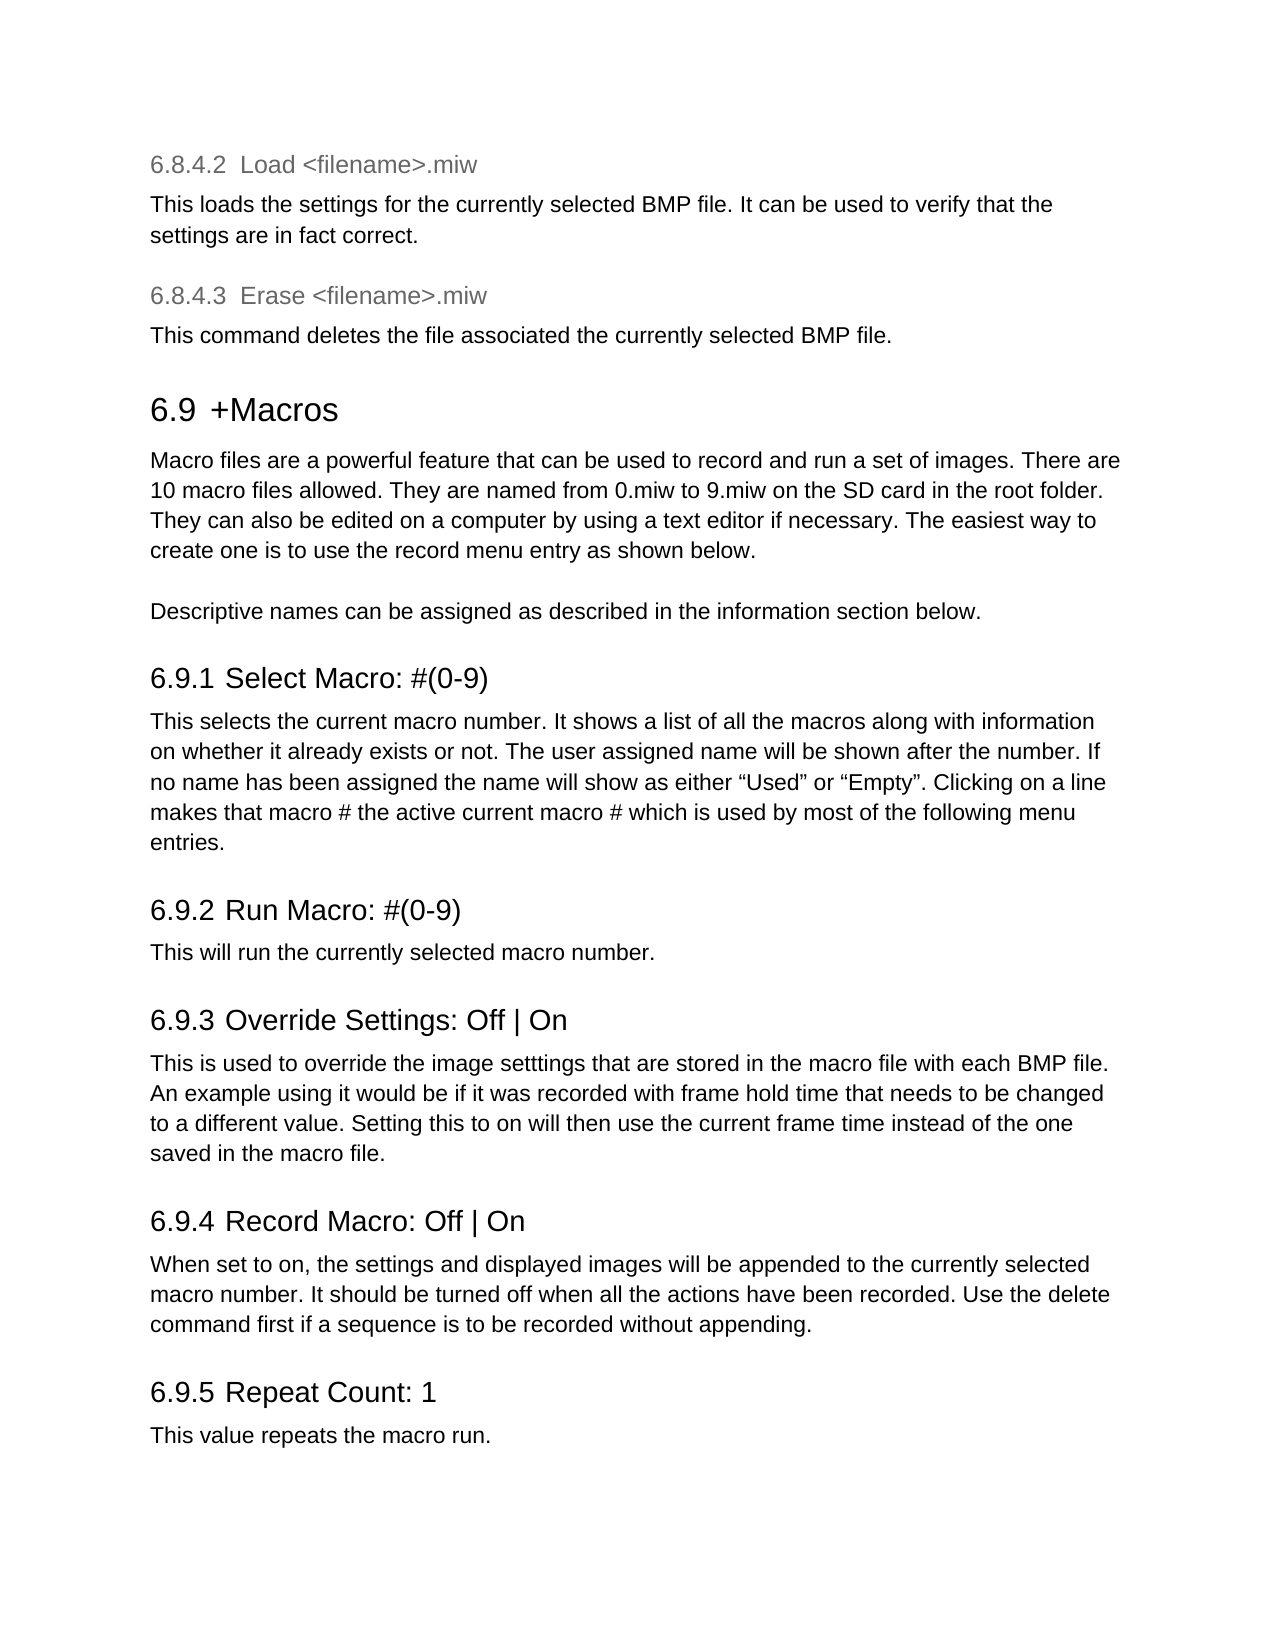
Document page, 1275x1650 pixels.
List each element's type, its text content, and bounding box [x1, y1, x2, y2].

text This selects the current macro number. It shows a list of all the macros along with information on whether it already exists or not. The user assigned name will be shown after the number. If no name has been assigned the name will show as either “Used” or “Empty”. Clicking on a line makes that macro # the active current macro # which is used by most of the following menu entries. [150, 708, 1125, 855]
text Macro files are a powerful feature that can be used to record and run a set of images. There are 10 macro files allowed. They are named from 0.miw to 9.miw on the SD card in the root folder. They can also be edited on a computer by using a text editor if necessary. The easiest way to create one is to use the record menu entry as shown below. [150, 447, 1125, 564]
subtitle Select Macro: #(0-9) [150, 661, 1125, 695]
subtitle Record Macro: Off | On [150, 1204, 1125, 1237]
text Descriptive names can be assigned as described in the information section below. [150, 598, 1125, 624]
subtitle Override Settings: Off | On [150, 1003, 1125, 1036]
subtitle Load <filename>.miw [150, 150, 1125, 179]
subtitle Erase <filename>.miw [150, 281, 1125, 310]
subtitle Repeat Count: 1 [150, 1375, 1125, 1408]
text This is used to override the image setttings that are stored in the macro file with each BMP file. An example using it would be if it was recorded with frame hold time that needs to be changed to a different value. Setting this to on will then use the current frame time instead of the one saved in the macro file. [150, 1050, 1125, 1167]
text This command deletes the file associated the currently selected BMP file. [150, 322, 1125, 349]
text When set to on, the settings and displayed images will be appended to the currently selected macro number. It should be turned off when all the actions have been recorded. Use the delete command first if a sequence is to be recorded without appending. [150, 1251, 1125, 1338]
subtitle Run Macro: #(0-9) [150, 892, 1125, 926]
subtitle +Macros [150, 390, 1125, 428]
text This value repeats the macro run. [150, 1422, 1125, 1448]
text This will run the currently selected macro number. [150, 939, 1125, 966]
text This loads the settings for the currently selected BMP file. It can be used to verify that the settings are in fact correct. [150, 191, 1125, 248]
